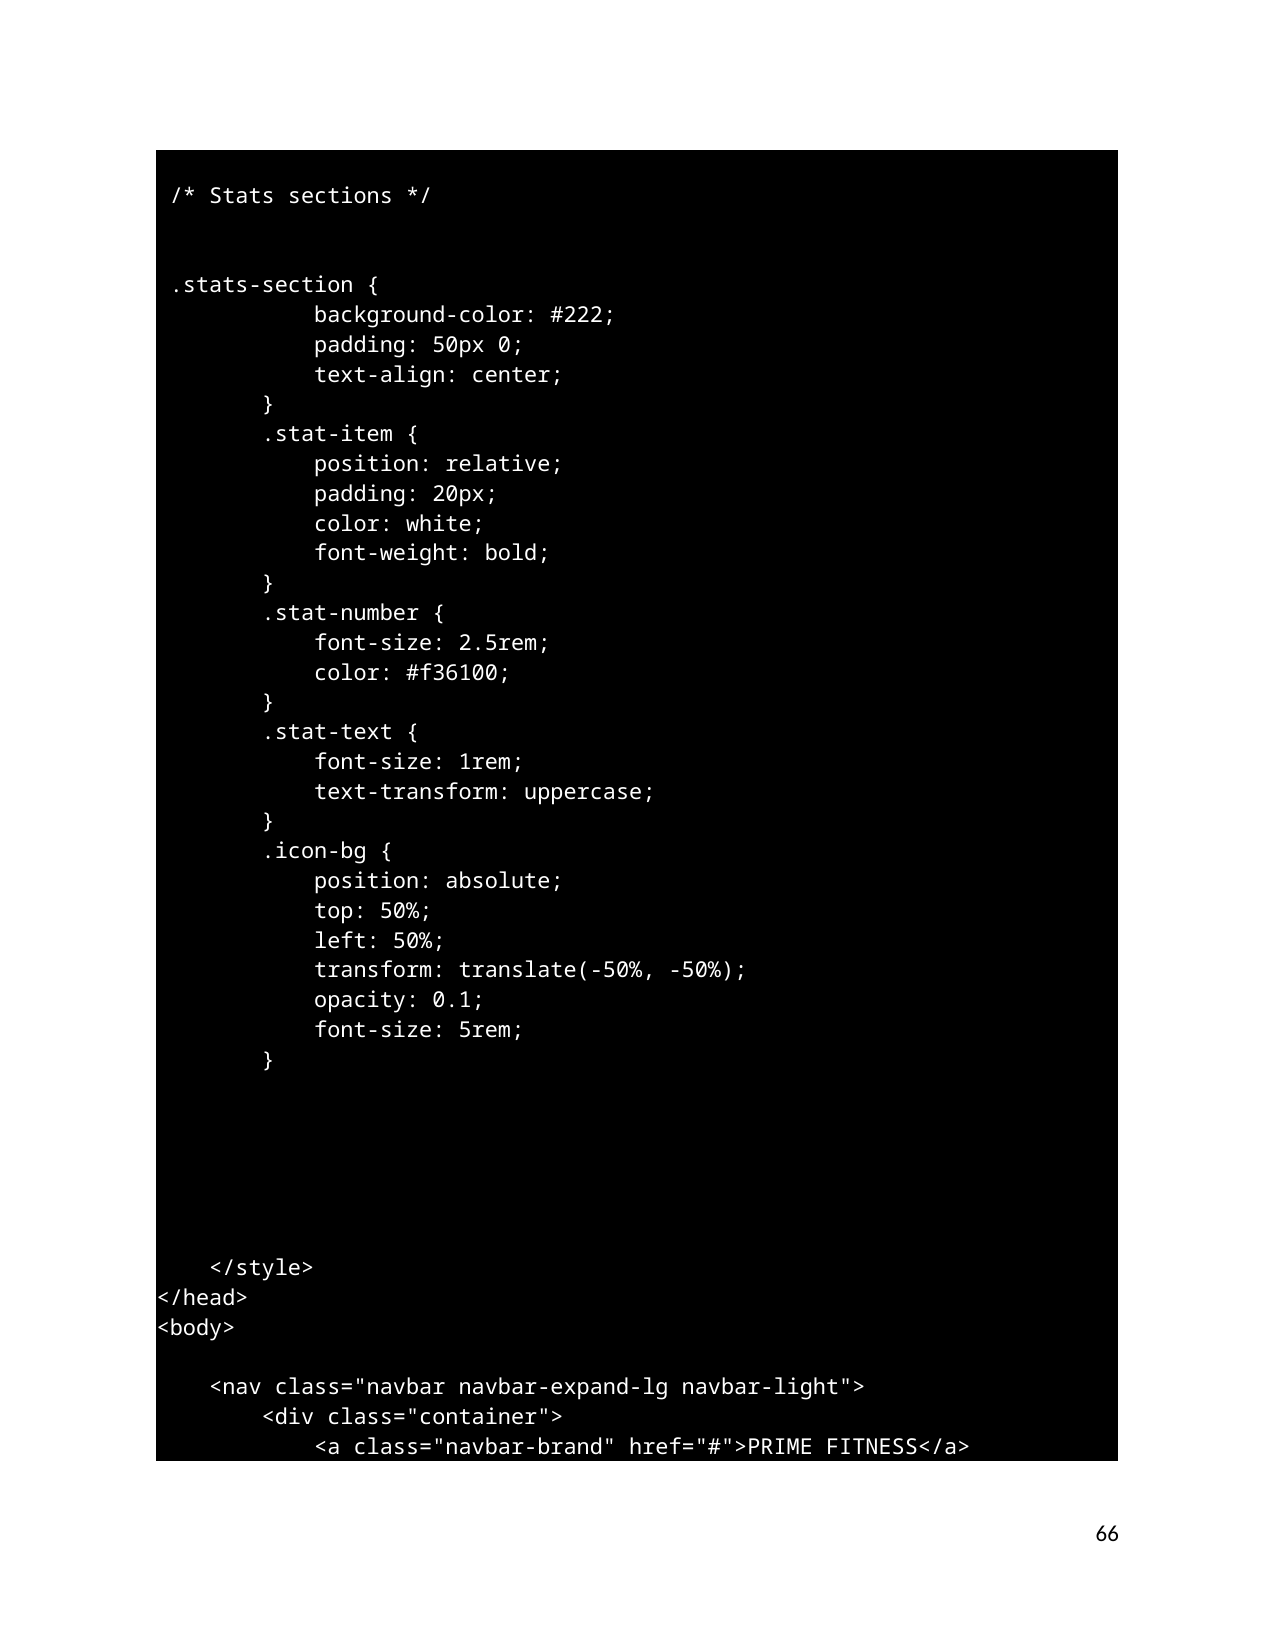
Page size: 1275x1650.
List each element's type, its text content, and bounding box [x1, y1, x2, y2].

text /* Stats sections */ [156, 180, 1118, 209]
text transform: translate(-50%, -50%); [156, 954, 1118, 984]
text .icon-bg { [156, 835, 1118, 865]
text .stat-number { [156, 597, 1118, 627]
text <div class="container"> [156, 1401, 1118, 1431]
text color: white; [156, 507, 1118, 537]
text padding: 20px; [156, 478, 1118, 507]
text text-align: center; [156, 358, 1118, 388]
text <a class="navbar-brand" href="#">PRIME FITNESS</a> [156, 1431, 1118, 1461]
text .stats-section { [156, 269, 1118, 299]
text font-size: 1rem; [156, 746, 1118, 776]
text text-transform: uppercase; [156, 776, 1118, 805]
text } [156, 1044, 1118, 1073]
text top: 50%; [156, 895, 1118, 924]
text } [156, 686, 1118, 716]
text left: 50%; [156, 924, 1118, 954]
text .stat-text { [156, 716, 1118, 746]
text } [156, 567, 1118, 597]
text opacity: 0.1; [156, 984, 1118, 1014]
text position: relative; [156, 448, 1118, 478]
text font-weight: bold; [156, 537, 1118, 567]
text </head> [156, 1282, 1118, 1312]
text } [156, 805, 1118, 835]
text <body> [156, 1312, 1118, 1342]
text </style> [156, 1252, 1118, 1282]
text background-color: #222; [156, 299, 1118, 329]
text padding: 50px 0; [156, 329, 1118, 358]
text position: absolute; [156, 865, 1118, 895]
text font-size: 5rem; [156, 1014, 1118, 1044]
text .stat-item { [156, 418, 1118, 448]
text font-size: 2.5rem; [156, 627, 1118, 656]
text } [156, 388, 1118, 418]
text color: #f36100; [156, 656, 1118, 686]
text <nav class="navbar navbar-expand-lg navbar-light"> [156, 1371, 1118, 1401]
